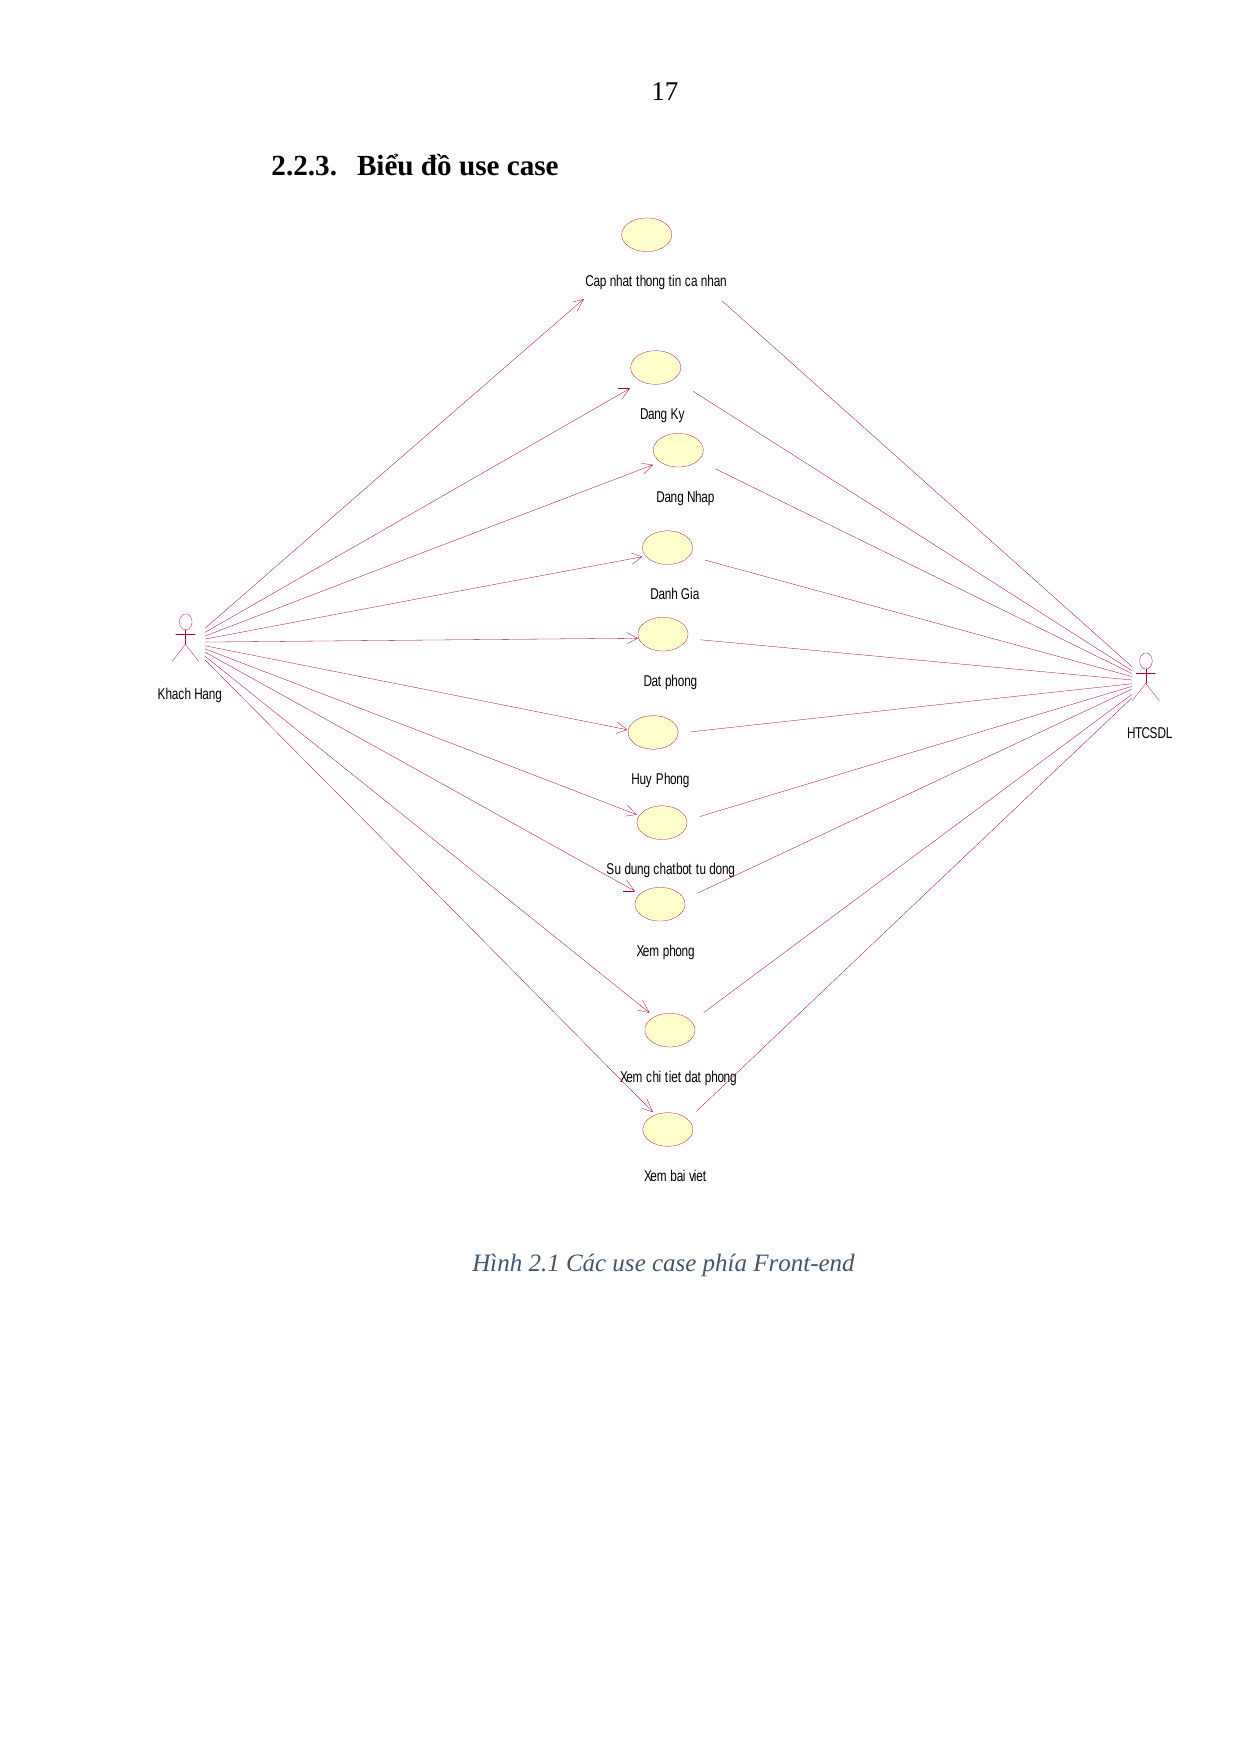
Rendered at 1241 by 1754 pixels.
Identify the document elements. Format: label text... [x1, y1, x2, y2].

subtitle Biểu đồ use case [271, 148, 1122, 181]
text Hình 2.1 Các use case phía Front-end [207, 1248, 1122, 1277]
